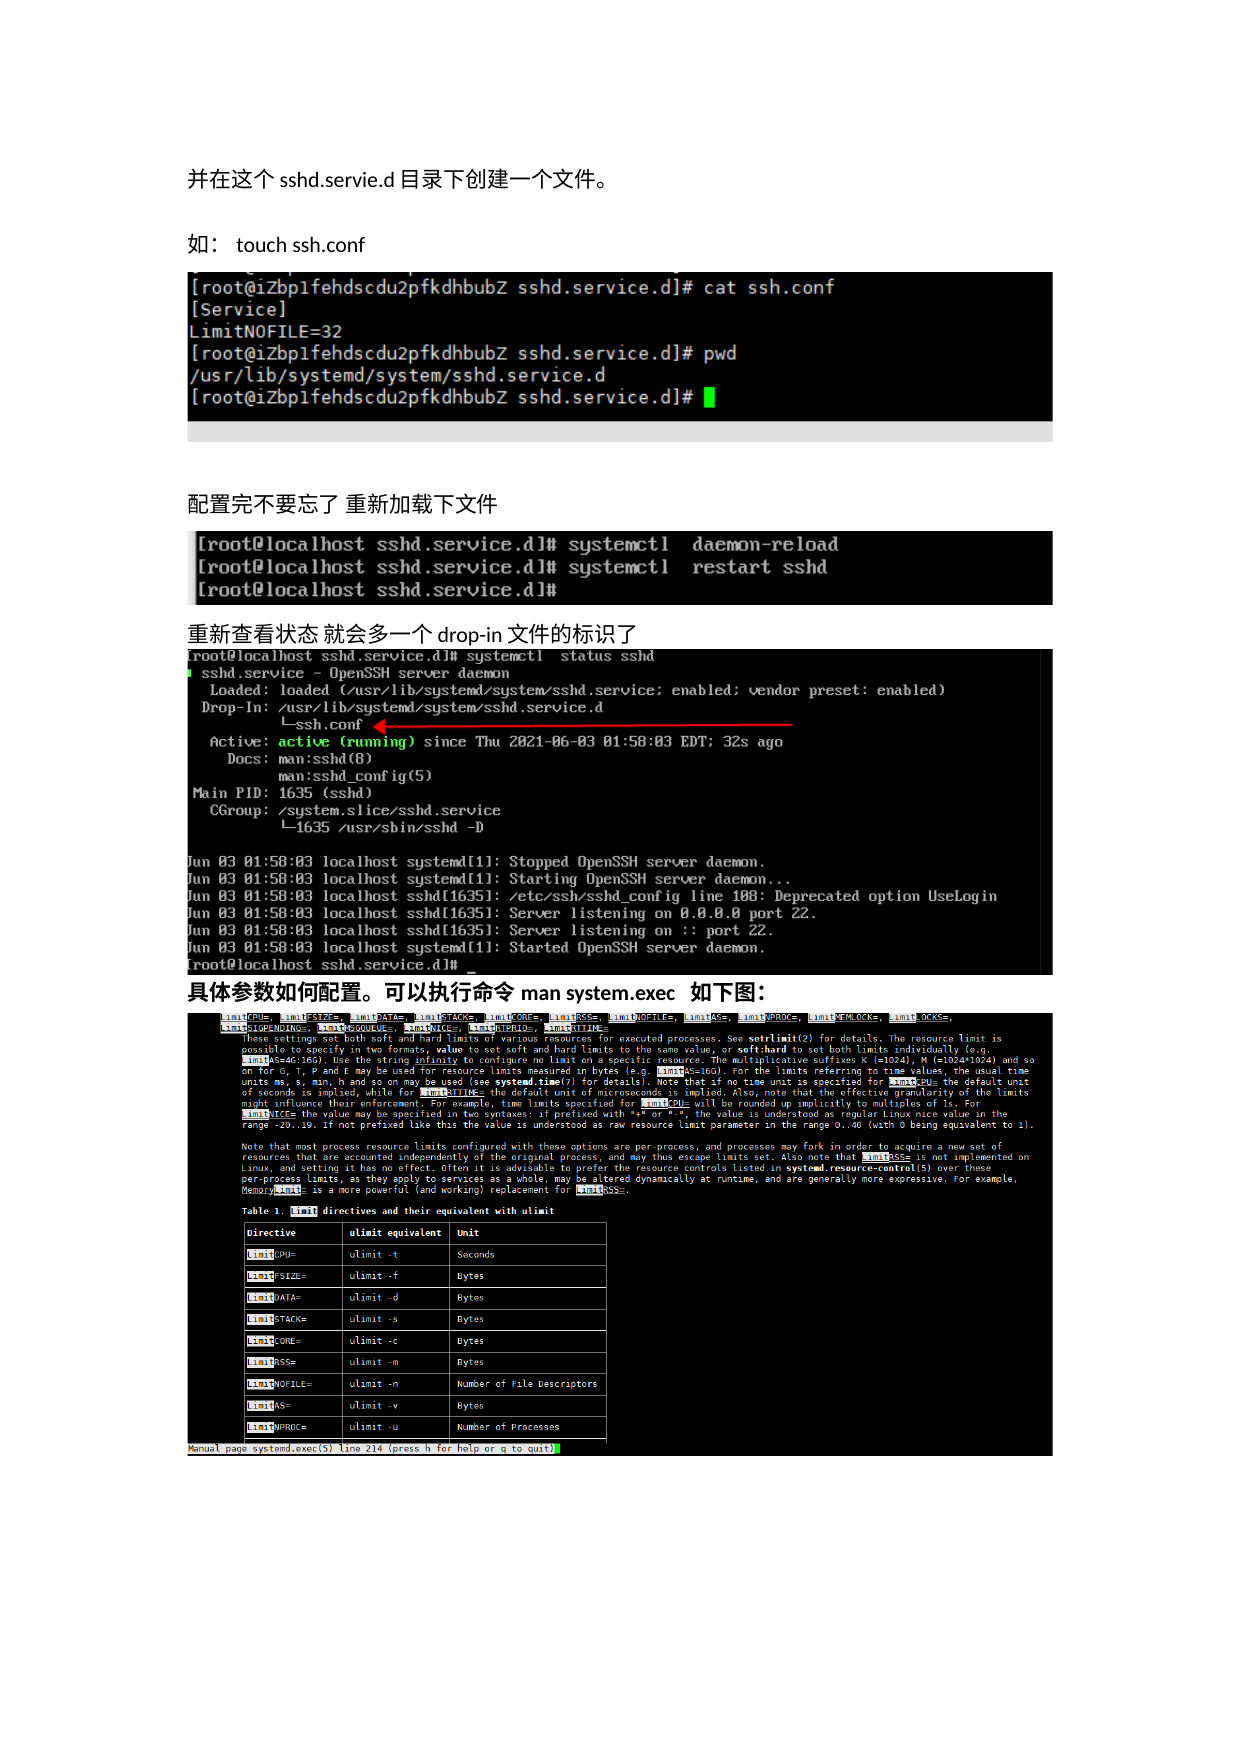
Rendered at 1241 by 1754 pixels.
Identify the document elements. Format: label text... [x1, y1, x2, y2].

picture [187, 272, 1053, 442]
text 如： touch ssh.conf [187, 227, 1053, 259]
text 配置完不要忘了 重新加载下文件 [187, 487, 1053, 519]
picture [187, 1013, 1053, 1456]
text 重新查看状态 就会多一个drop-in文件的标识了 [187, 617, 1053, 649]
text 并在这个sshd.servie.d目录下创建一个文件。 [187, 162, 1053, 194]
picture [187, 531, 1053, 605]
text 具体参数如何配置。可以执行命令 man system.exec 如下图： [187, 975, 1053, 1007]
picture [187, 649, 1053, 975]
